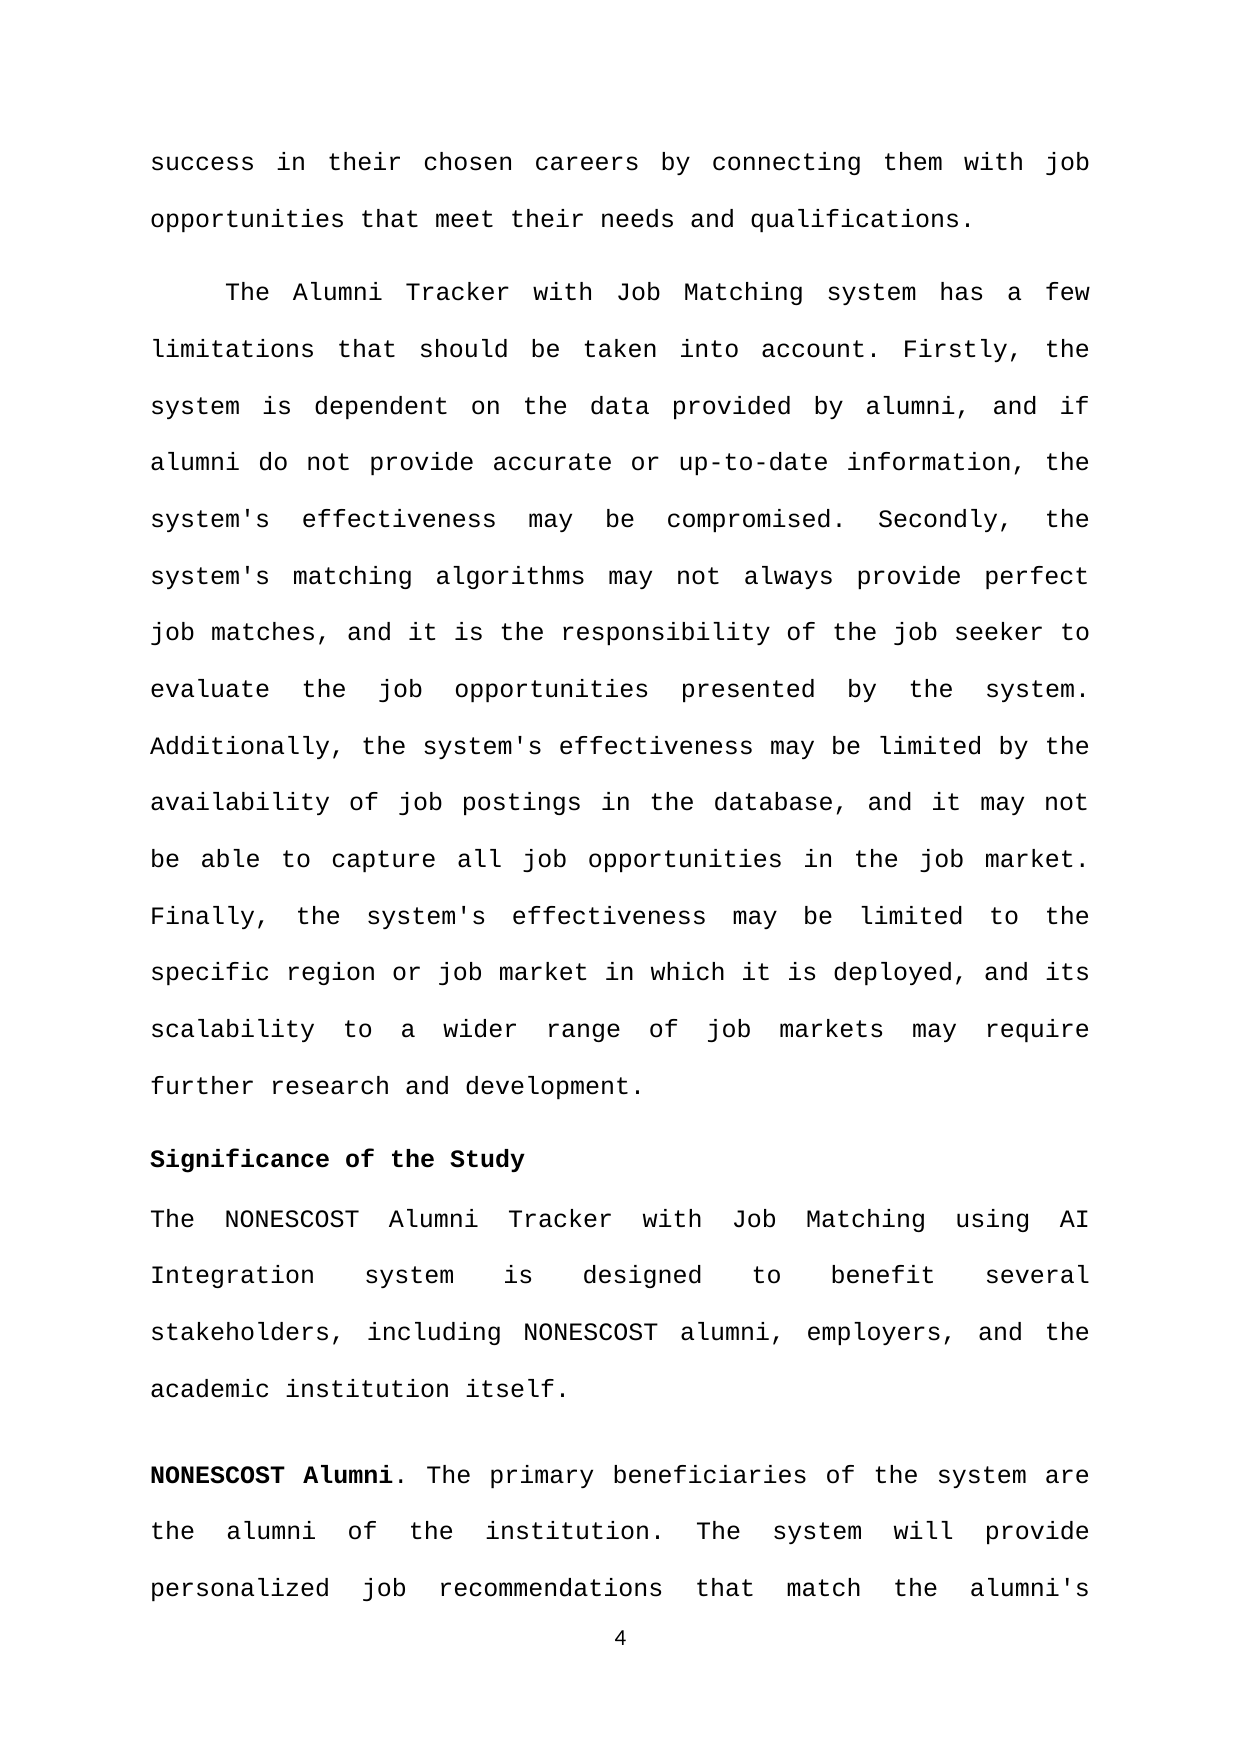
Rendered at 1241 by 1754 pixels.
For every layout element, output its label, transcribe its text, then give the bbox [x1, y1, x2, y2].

text The NONESCOST Alumni Tracker with Job Matching using AI Integration system is designed to benefit several stakeholders, including NONESCOST alumni, employers, and the academic institution itself. [150, 1206, 1090, 1405]
text Significance of the Study [150, 1147, 1090, 1175]
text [150, 150, 1090, 235]
text The Alumni Tracker with Job Matching system has a few limitations that should be taken into account. Firstly, the system is dependent on the data provided by alumni, and if alumni do not provide accurate or up-to-date information, the system's effectiveness may be compromised. Secondly, the system's matching algorithms may not always provide perfect job matches, and it is the responsibility of the job seeker to evaluate the job opportunities presented by the system. Additionally, the system's effectiveness may be limited by the availability of job postings in the database, and it may not be able to capture all job opportunities in the job market. Finally, the system's effectiveness may be limited to the specific region or job market in which it is deployed, and its scalability to a wider range of job markets may require further research and development. [150, 280, 1090, 1102]
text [150, 1462, 1090, 1604]
